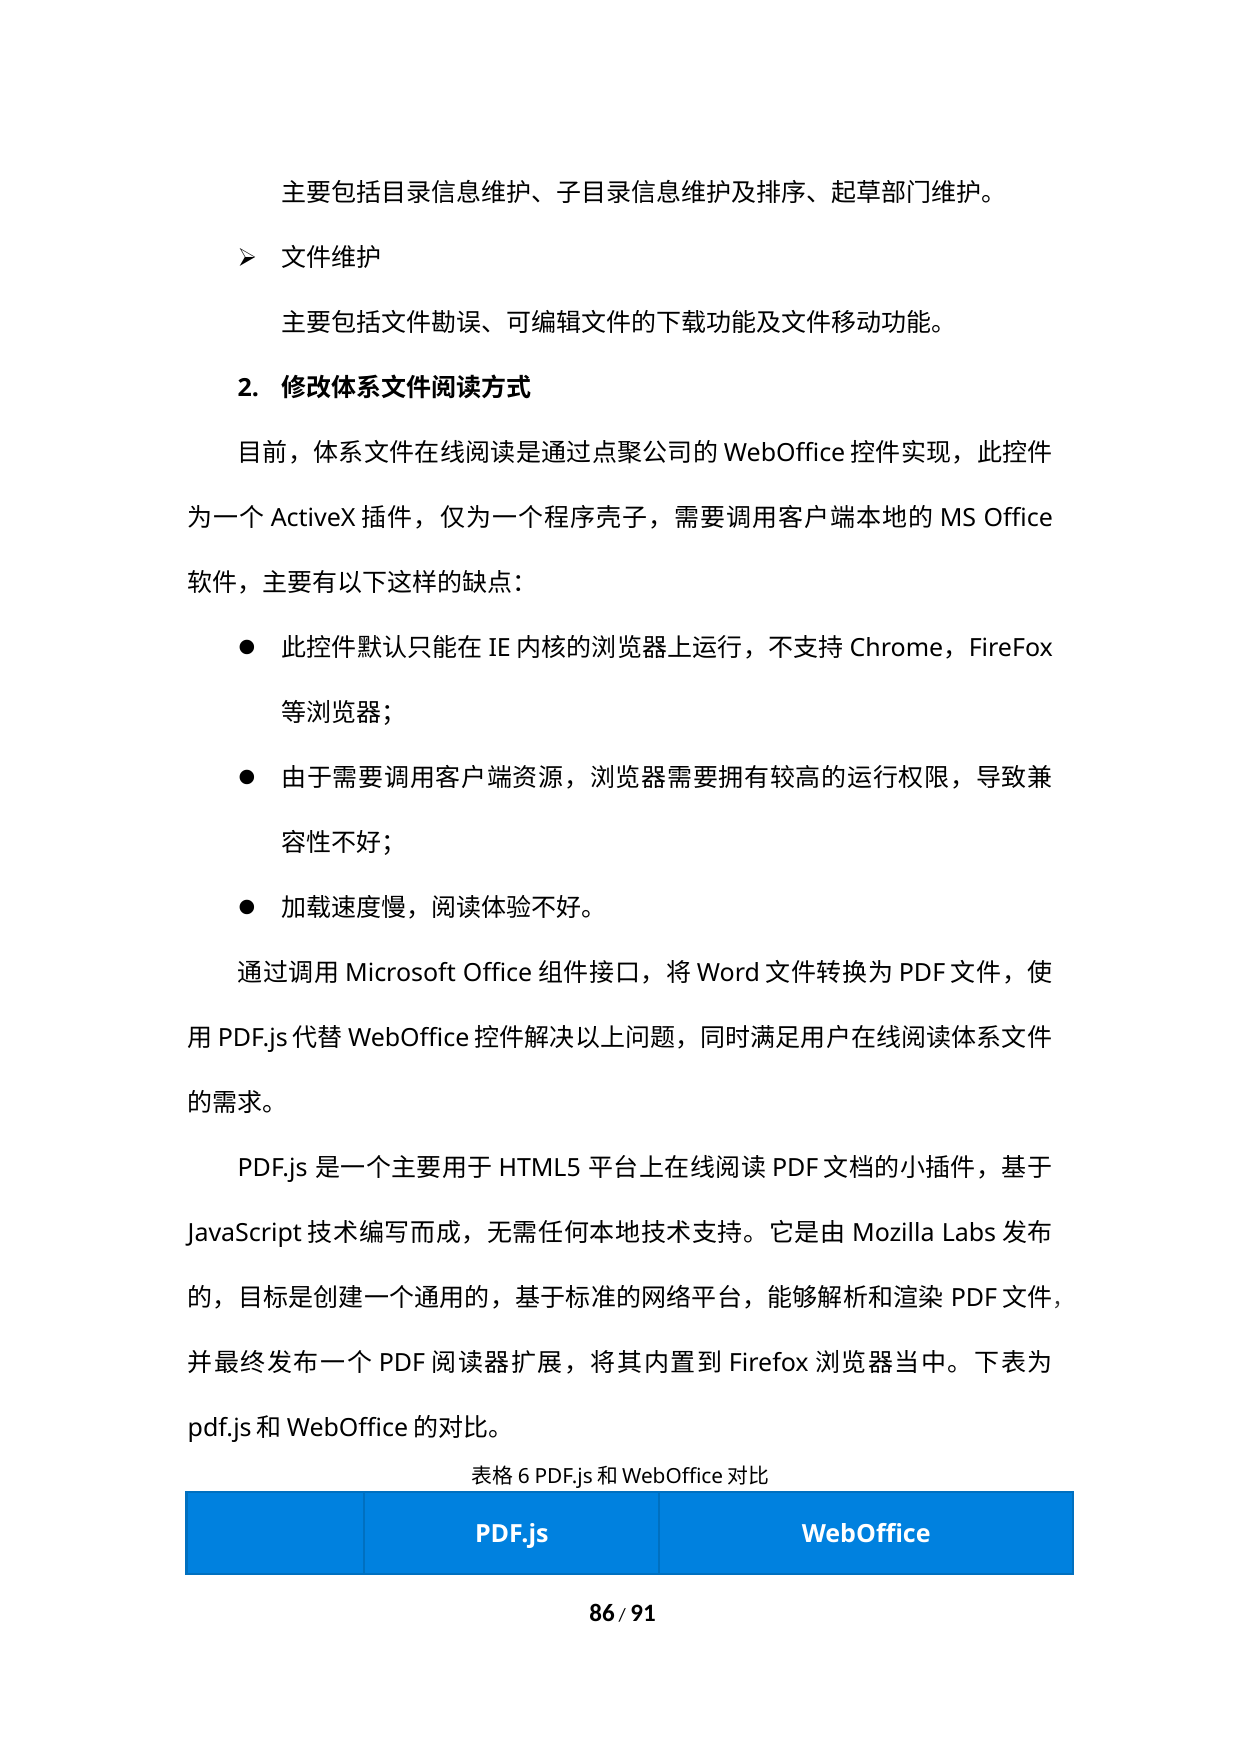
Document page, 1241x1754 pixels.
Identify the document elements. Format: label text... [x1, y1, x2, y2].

list 文件维护 [237, 223, 1053, 288]
list 修改体系文件阅读方式 [237, 353, 1053, 418]
text PDF.js 是一个主要用于HTML5 平台上在线阅读PDF文档的小插件，基于JavaScript技术编写而成，无需任何本地技术支持。它是由Mozilla Labs发布的，目标是创建一个通用的，基于标准的网络平台，能够解析和渲染PDF文件，并最终发布一个PDF阅读器扩展，将其内置到Firefox浏览器当中。下表为pdf.js和WebOffice的对比。 [187, 1133, 1053, 1458]
list 由于需要调用客户端资源，浏览器需要拥有较高的运行权限，导致兼容性不好； [237, 743, 1053, 873]
list 加载速度慢，阅读体验不好。 [237, 873, 1053, 938]
text 目前，体系文件在线阅读是通过点聚公司的WebOffice控件实现，此控件为一个ActiveX插件，仅为一个程序壳子，需要调用客户端本地的MS Office软件，主要有以下这样的缺点： [187, 418, 1053, 613]
text 通过调用Microsoft Office组件接口，将Word文件转换为PDF文件，使用PDF.js代替WebOffice控件解决以上问题，同时满足用户在线阅读体系文件的需求。 [187, 938, 1053, 1133]
list 主要包括文件勘误、可编辑文件的下载功能及文件移动功能。 [281, 288, 1053, 353]
table_header [188, 1493, 363, 1573]
table_header WebOffice [660, 1493, 1072, 1573]
text 表格 6 PDF.js和WebOffice对比 [187, 1458, 1053, 1491]
table_header PDF.js [365, 1493, 658, 1573]
list 主要包括目录信息维护、子目录信息维护及排序、起草部门维护。 [281, 158, 1053, 223]
list 此控件默认只能在IE内核的浏览器上运行，不支持Chrome，FireFox等浏览器； [237, 613, 1053, 743]
